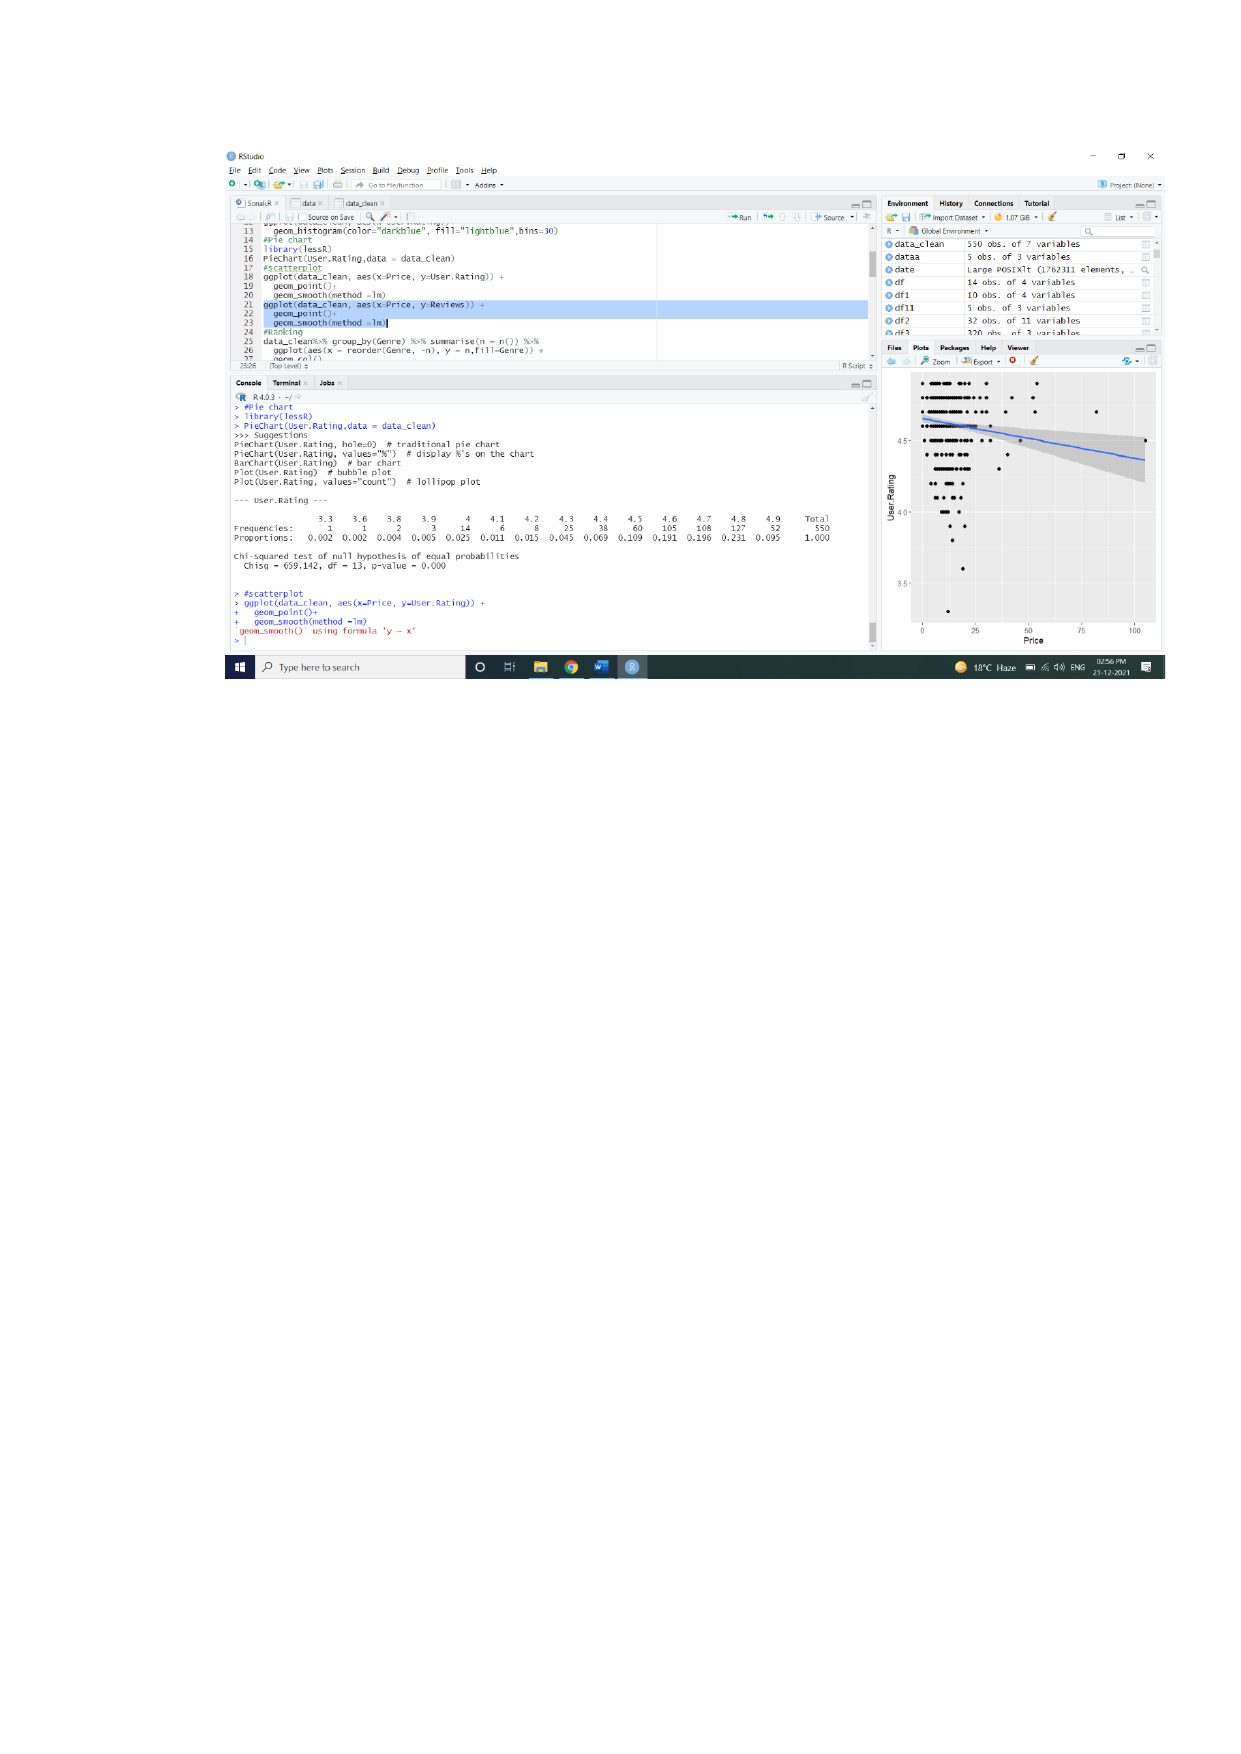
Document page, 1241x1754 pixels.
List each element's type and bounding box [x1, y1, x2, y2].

picture [225, 150, 1166, 679]
